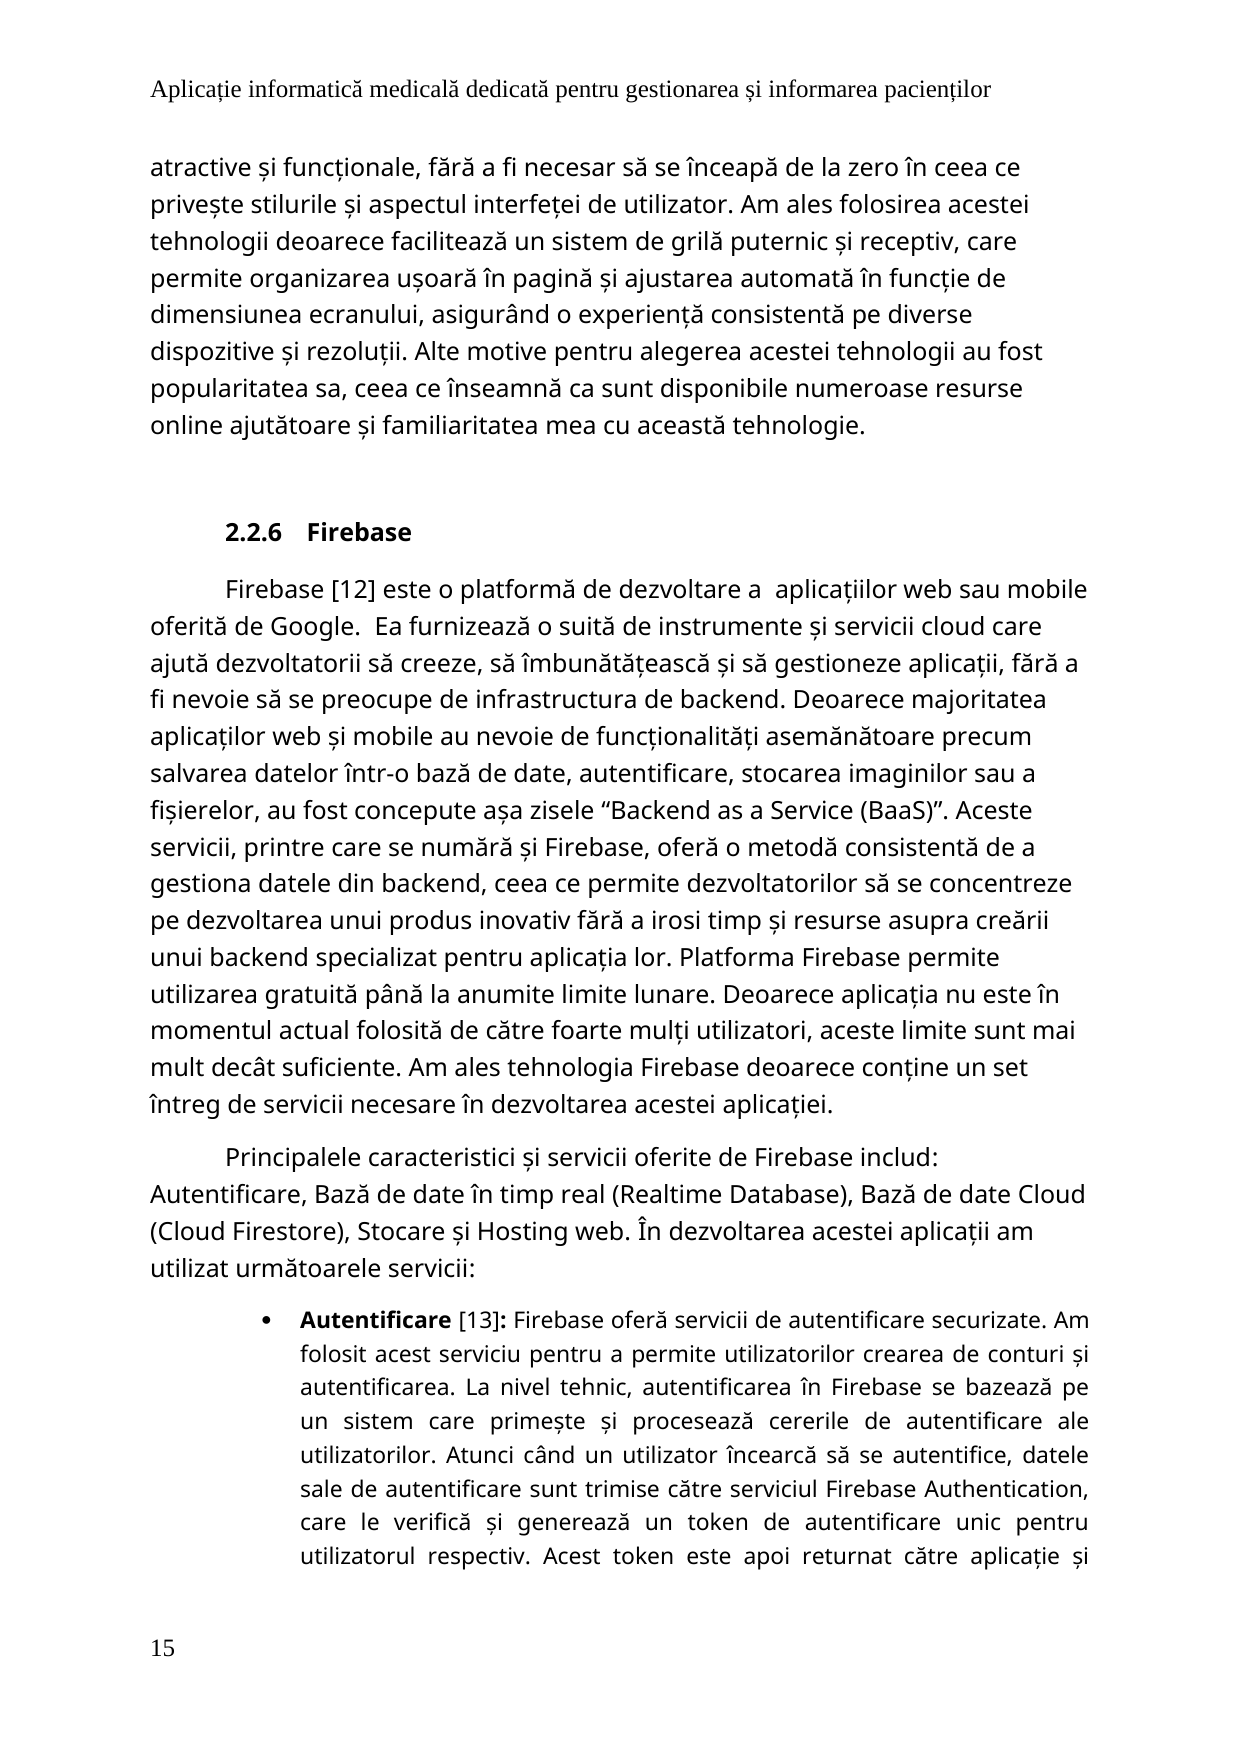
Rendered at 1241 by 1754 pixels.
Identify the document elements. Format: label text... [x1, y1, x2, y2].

text Principalele caracteristici și servicii oferite de Firebase includ: Autentificare, Bază de date în timp real (Realtime Database), Bază de date Cloud (Cloud Firestore), Stocare și Hosting web. În dezvoltarea acestei aplicații am utilizat următoarele servicii: [150, 1140, 1090, 1284]
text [150, 150, 1090, 441]
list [262, 1304, 1090, 1571]
text Firebase este o platformă de dezvoltare a aplicațiilor web sau mobile oferită de Google. Ea furnizează o suită de instrumente și servicii cloud care ajută dezvoltatorii să creeze, să îmbunătățească și să gestioneze aplicații, fără a fi nevoie să se preocupe de infrastructura de backend. Deoarece majoritatea aplicaților web și mobile au nevoie de funcționalități asemănătoare precum salvarea datelor într-o bază de date, autentificare, stocarea imaginilor sau a fișierelor, au fost concepute așa zisele “Backend as a Service (BaaS)”. Aceste servicii, printre care se numără și Firebase, oferă o metodă consistentă de a gestiona datele din backend, ceea ce permite dezvoltatorilor să se concentreze pe dezvoltarea unui produs inovativ fără a irosi timp și resurse asupra creării unui backend specializat pentru aplicația lor. Platforma Firebase permite utilizarea gratuită până la anumite limite lunare. Deoarece aplicația nu este în momentul actual folosită de către foarte mulți utilizatori, aceste limite sunt mai mult decât suficiente. Am ales tehnologia Firebase deoarece conține un set întreg de servicii necesare în dezvoltarea acestei aplicației. [150, 572, 1090, 1121]
subtitle Firebase [225, 514, 1090, 548]
